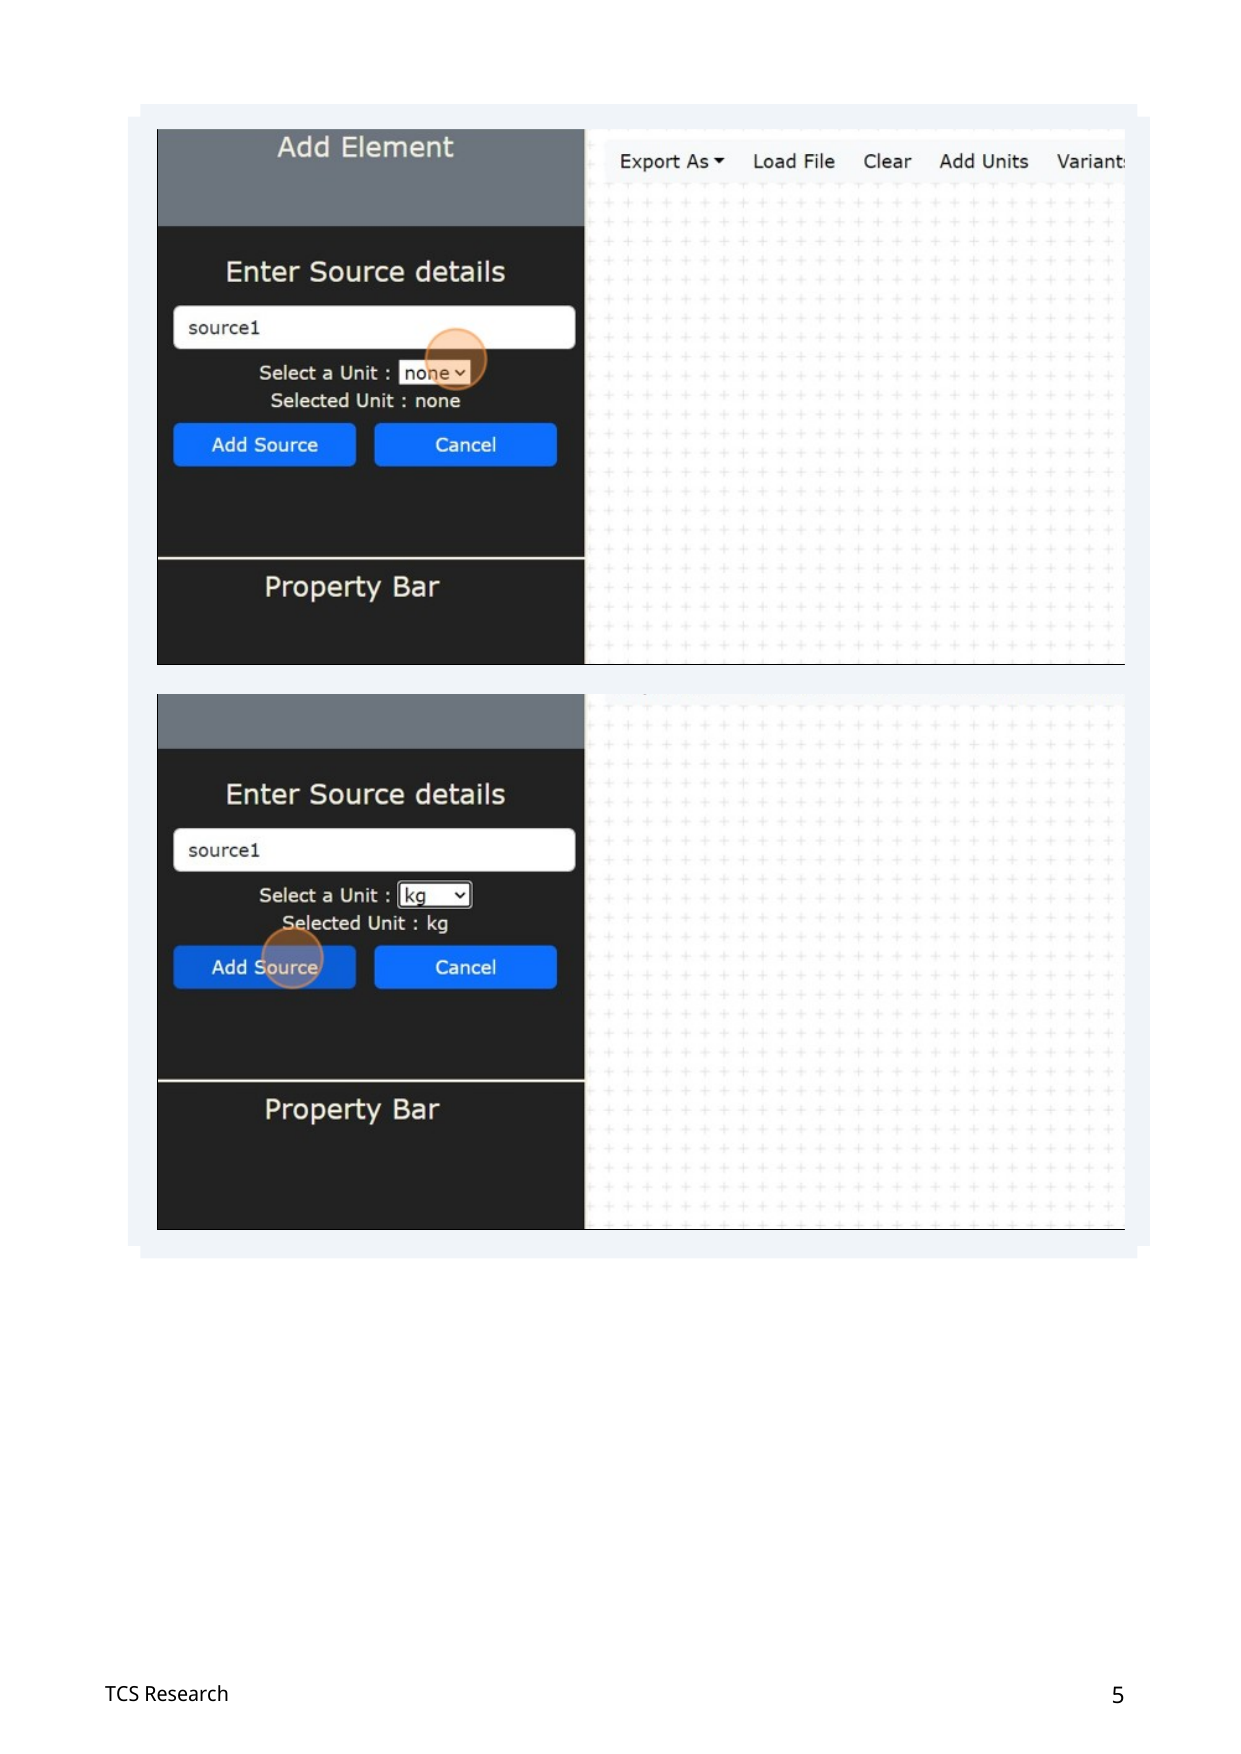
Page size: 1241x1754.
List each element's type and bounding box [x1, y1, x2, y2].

picture [158, 130, 1124, 664]
picture [158, 694, 1124, 1229]
